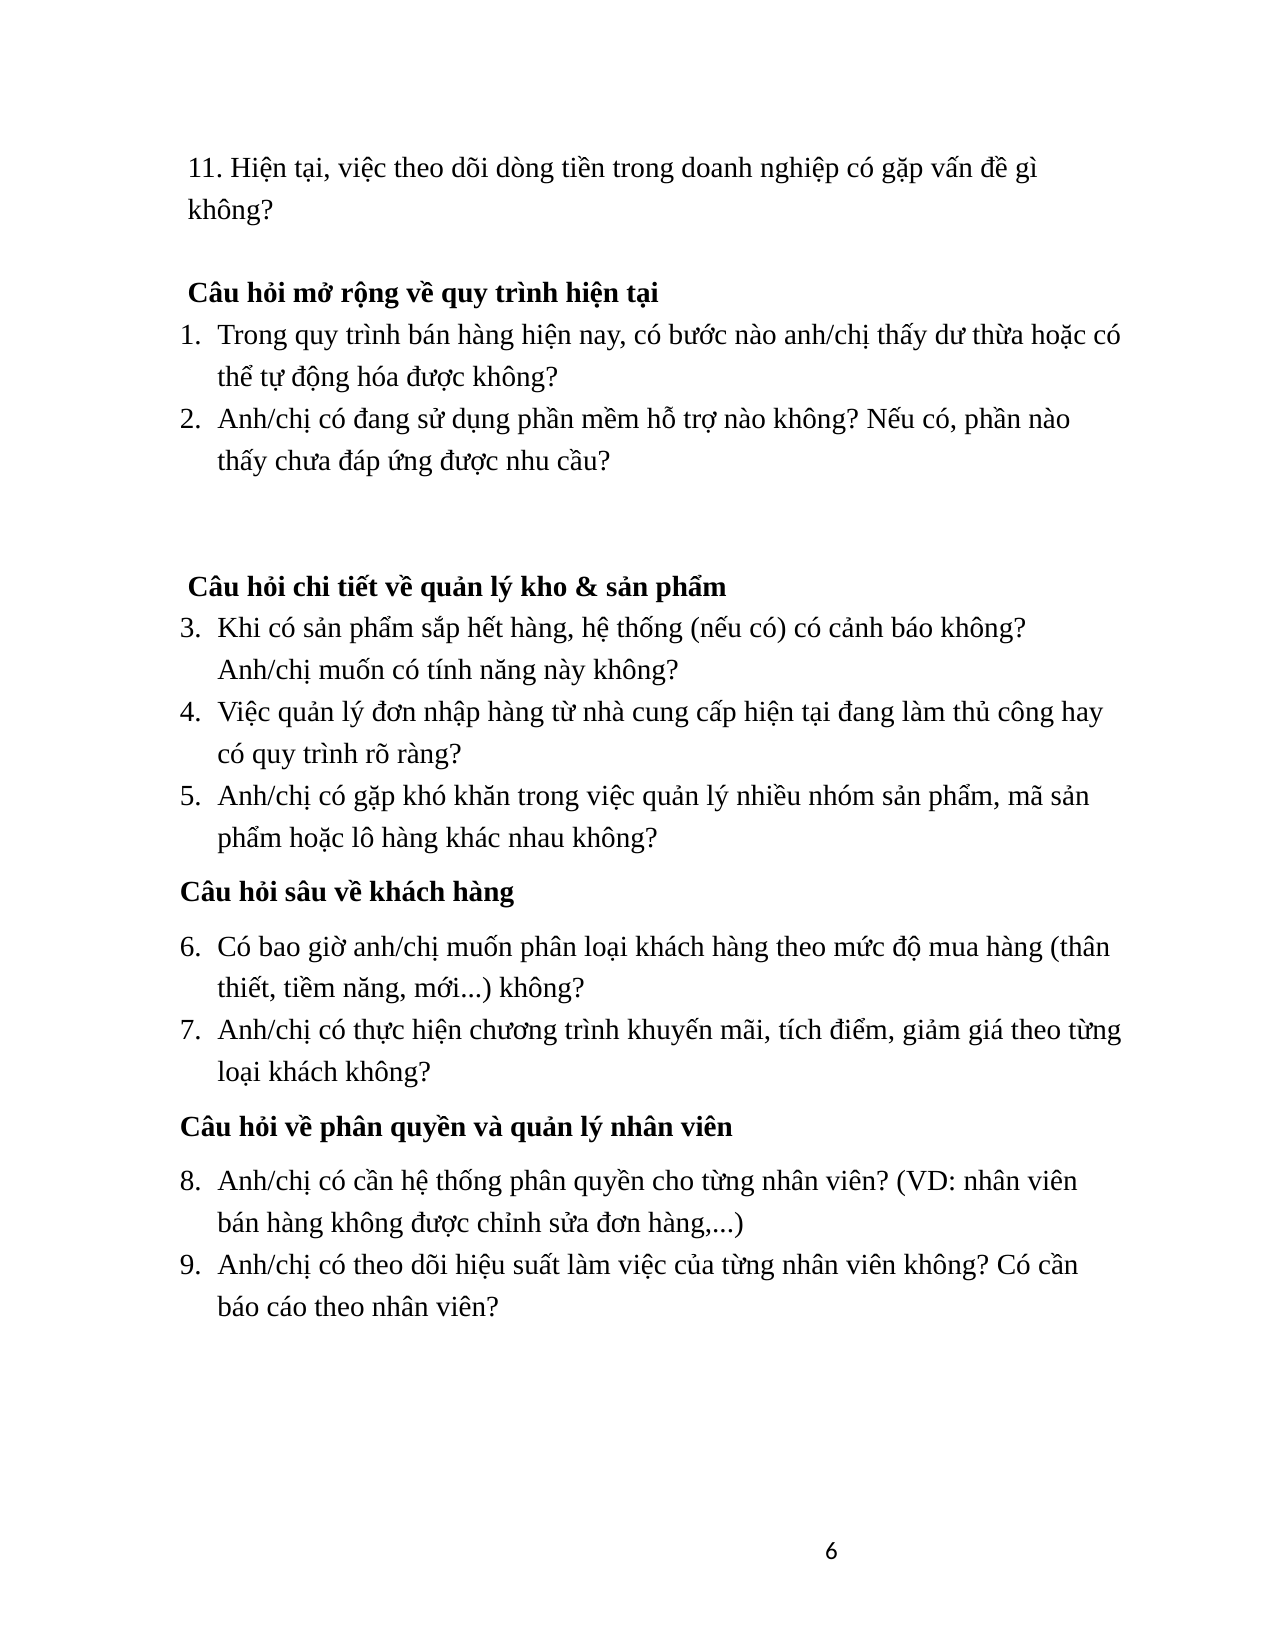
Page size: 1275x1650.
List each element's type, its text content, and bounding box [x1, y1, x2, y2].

list 11. Hiện tại, việc theo dõi dòng tiền trong doanh nghiệp có gặp vấn đề gì không? [187, 150, 1125, 225]
list Anh/chị có thực hiện chương trình khuyến mãi, tích điểm, giảm giá theo từng loại khách không? [179, 1012, 1125, 1088]
list Anh/chị có theo dõi hiệu suất làm việc của từng nhân viên không? Có cần báo cáo theo nhân viên? [179, 1247, 1125, 1322]
list Có bao giờ anh/chị muốn phân loại khách hàng theo mức độ mua hàng (thân thiết, tiềm năng, mới...) không? [179, 929, 1125, 1004]
list Câu hỏi mở rộng về quy trình hiện tại [187, 276, 1125, 309]
list Trong quy trình bán hàng hiện nay, có bước nào anh/chị thấy dư thừa hoặc có thể tự động hóa được không? [179, 317, 1125, 393]
list Khi có sản phẩm sắp hết hàng, hệ thống (nếu có) có cảnh báo không? Anh/chị muốn có tính năng này không? [179, 611, 1125, 686]
list Anh/chị có đang sử dụng phần mềm hỗ trợ nào không? Nếu có, phần nào thấy chưa đáp ứng được nhu cầu? [179, 401, 1125, 477]
text Câu hỏi sâu về khách hàng [179, 874, 1125, 908]
list Anh/chị có cần hệ thống phân quyền cho từng nhân viên? (VD: nhân viên bán hàng không được chỉnh sửa đơn hàng,...) [179, 1163, 1125, 1238]
list Anh/chị có gặp khó khăn trong việc quản lý nhiều nhóm sản phẩm, mã sản phẩm hoặc lô hàng khác nhau không? [179, 778, 1125, 853]
list Câu hỏi chi tiết về quản lý kho & sản phẩm [187, 569, 1125, 602]
text Câu hỏi về phân quyền và quản lý nhân viên [179, 1109, 1125, 1142]
list Việc quản lý đơn nhập hàng từ nhà cung cấp hiện tại đang làm thủ công hay có quy trình rõ ràng? [179, 694, 1125, 770]
